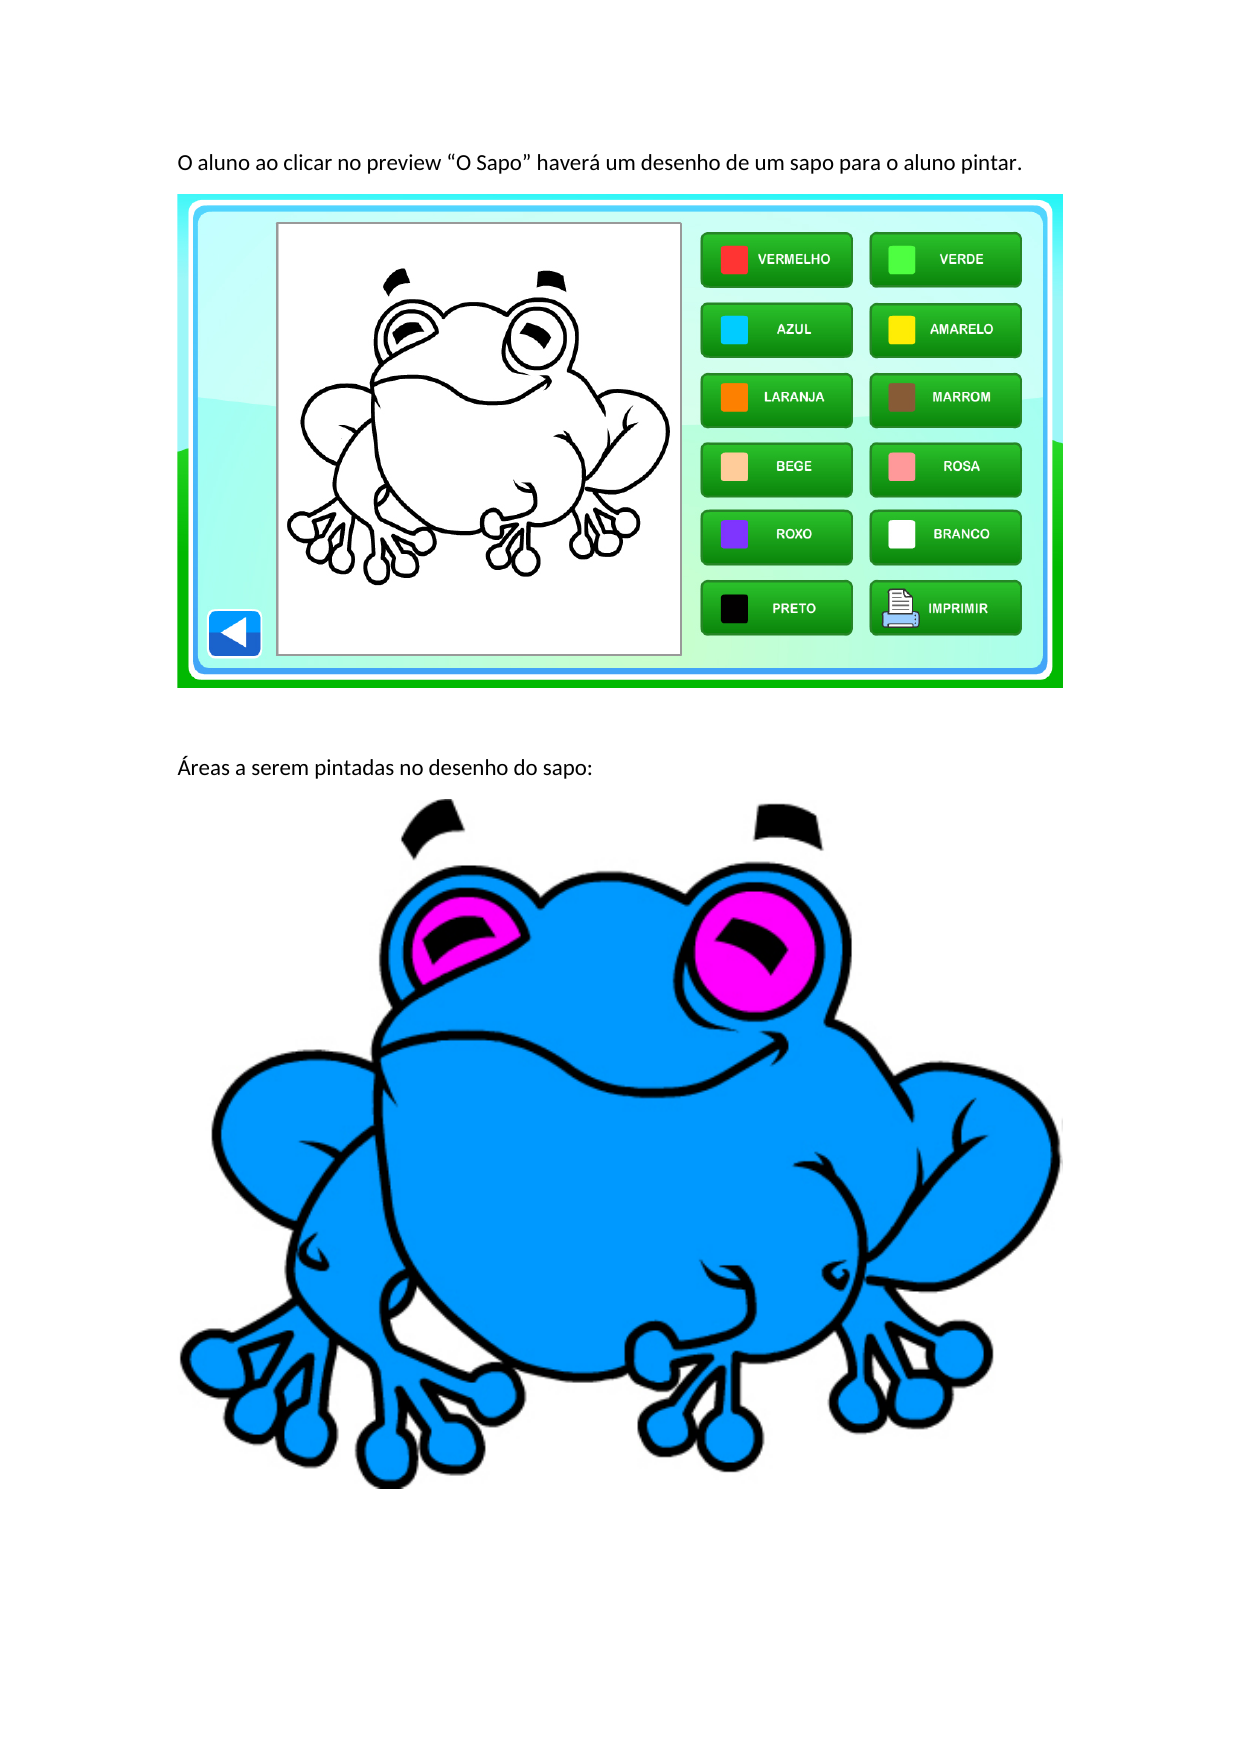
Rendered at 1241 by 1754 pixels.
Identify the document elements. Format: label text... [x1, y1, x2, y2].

picture [177, 799, 1063, 1489]
text Áreas a serem pintadas no desenho do sapo: [177, 753, 1063, 781]
text O aluno ao clicar no preview “O Sapo” haverá um desenho de um sapo para o aluno pintar. [177, 148, 1063, 176]
picture [177, 194, 1063, 688]
